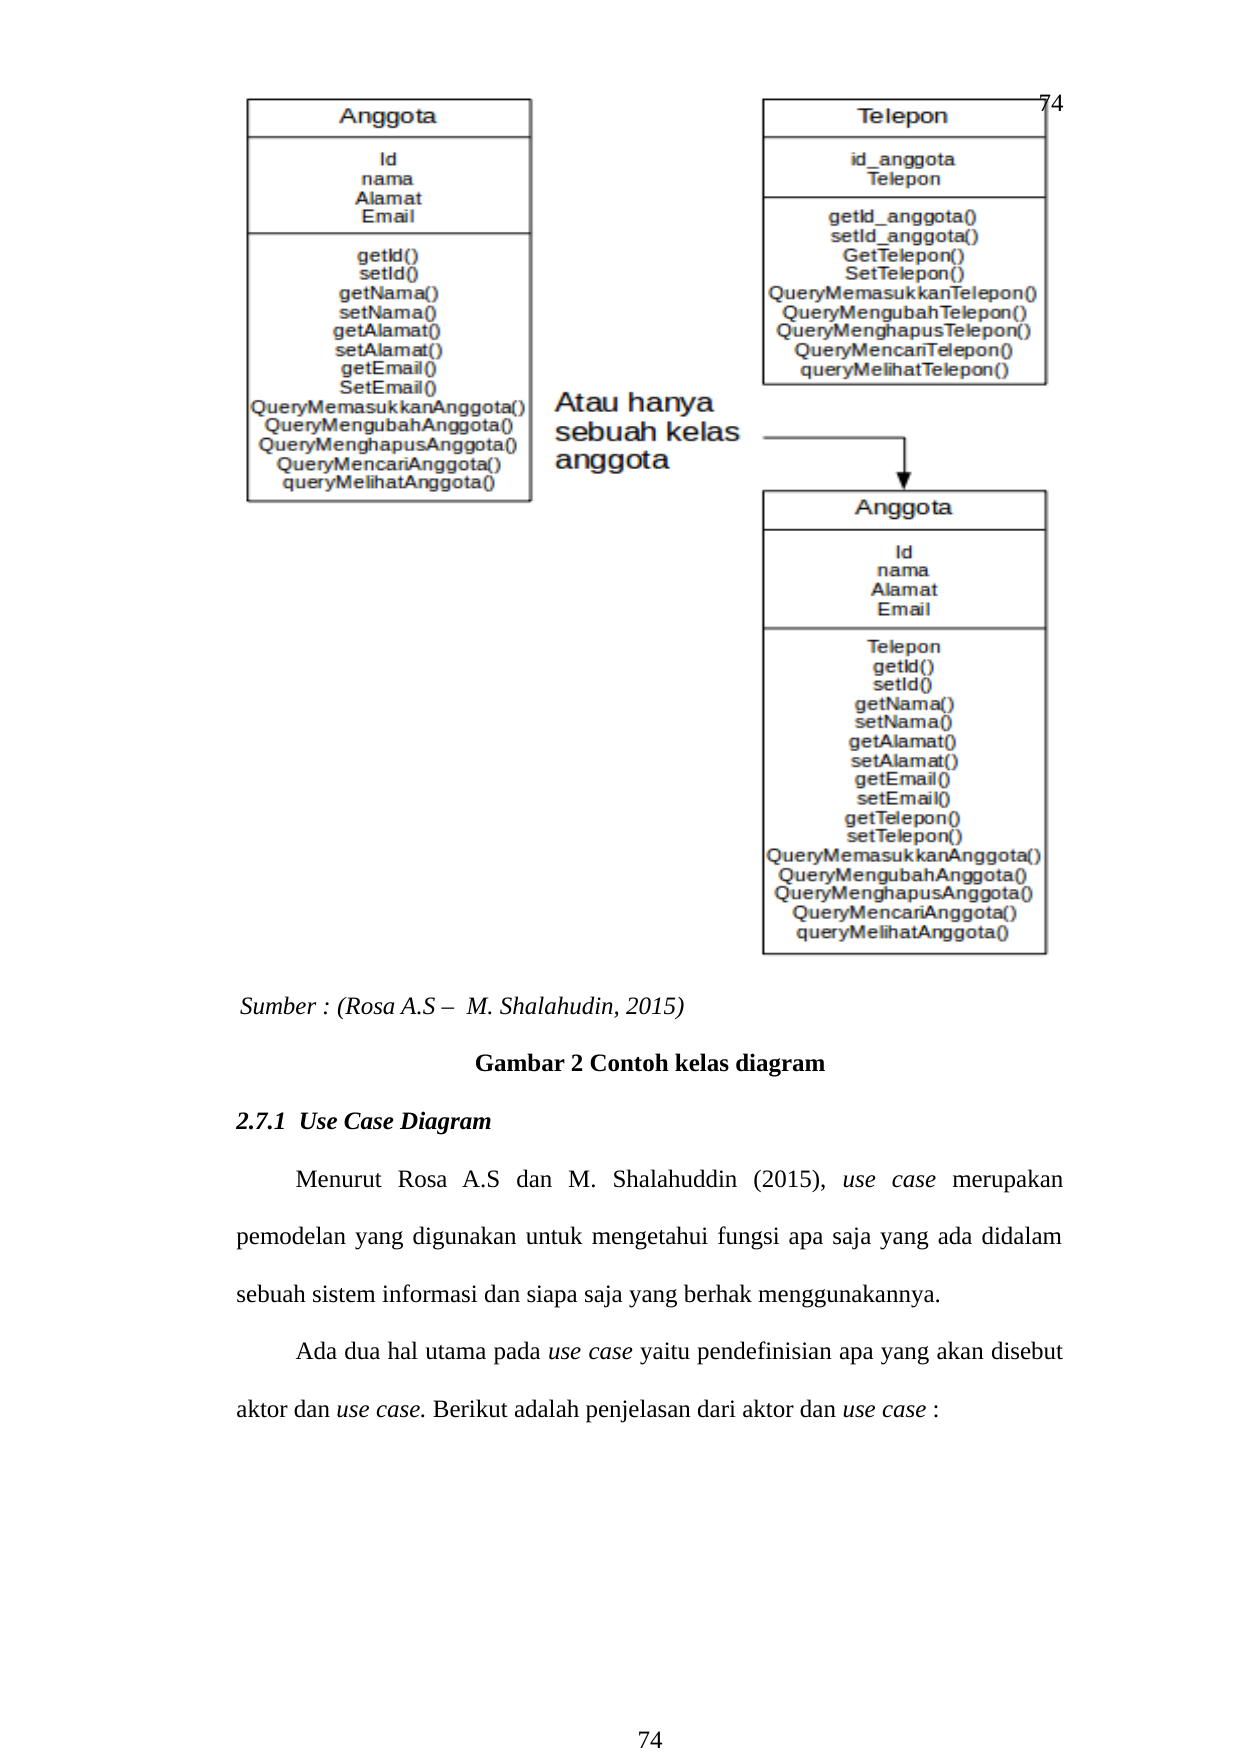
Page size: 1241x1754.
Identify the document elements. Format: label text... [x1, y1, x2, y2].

picture [239, 94, 1060, 236]
list Use Case Diagram [236, 236, 1063, 1135]
text Ada dua hal utama pada use case yaitu pendefinisian apa yang akan disebut aktor dan use case. Berikut adalah penjelasan dari aktor dan use case : [236, 1336, 1063, 1422]
text Menurut Rosa A.S dan M. Shalahuddin (2015), use case merupakan pemodelan yang digunakan untuk mengetahui fungsi apa saja yang ada didalam sebuah sistem informasi dan siapa saja yang berhak menggunakannya. [236, 1164, 1063, 1307]
